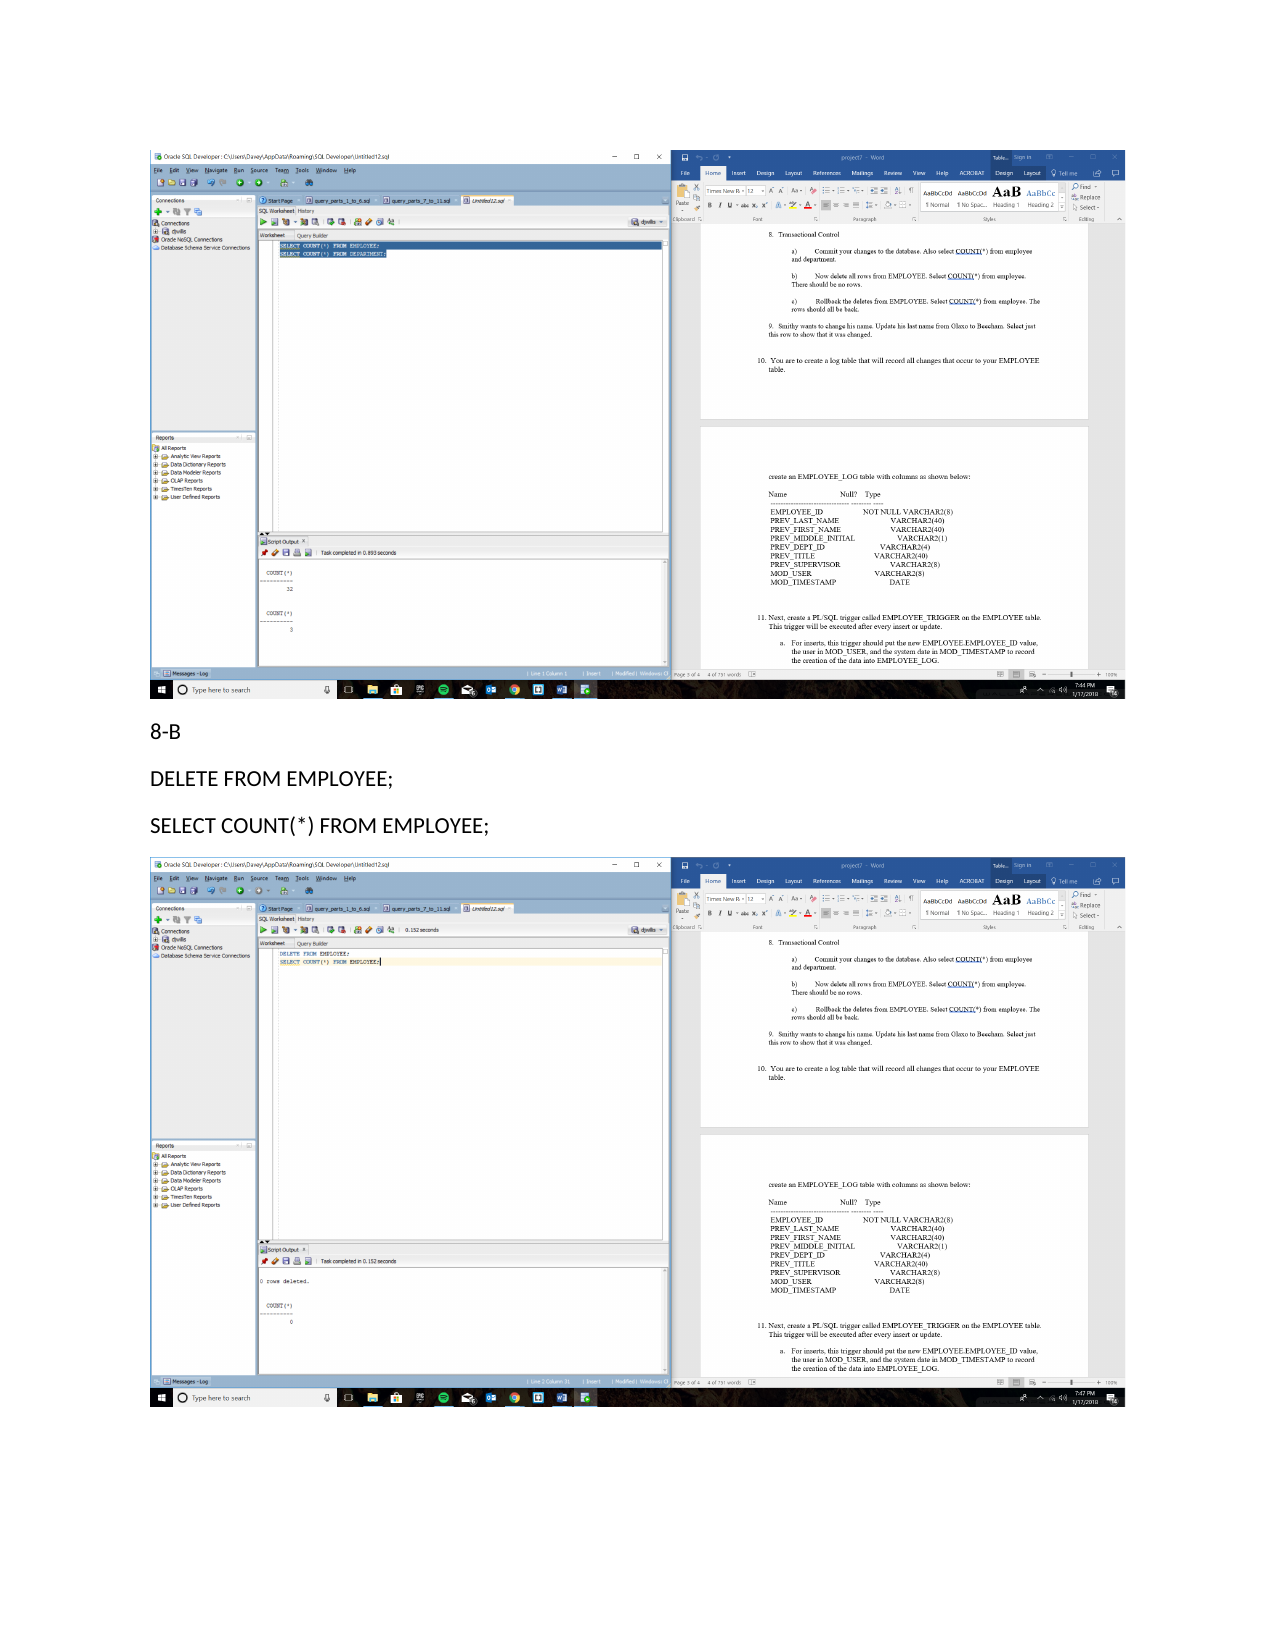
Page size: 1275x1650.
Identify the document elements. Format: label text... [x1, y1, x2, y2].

text 8-B [150, 717, 1125, 745]
picture [150, 150, 1125, 699]
picture [150, 857, 1125, 1407]
text DELETE FROM EMPLOYEE; [150, 764, 1125, 792]
text SELECT COUNT(*) FROM EMPLOYEE; [150, 811, 1125, 839]
